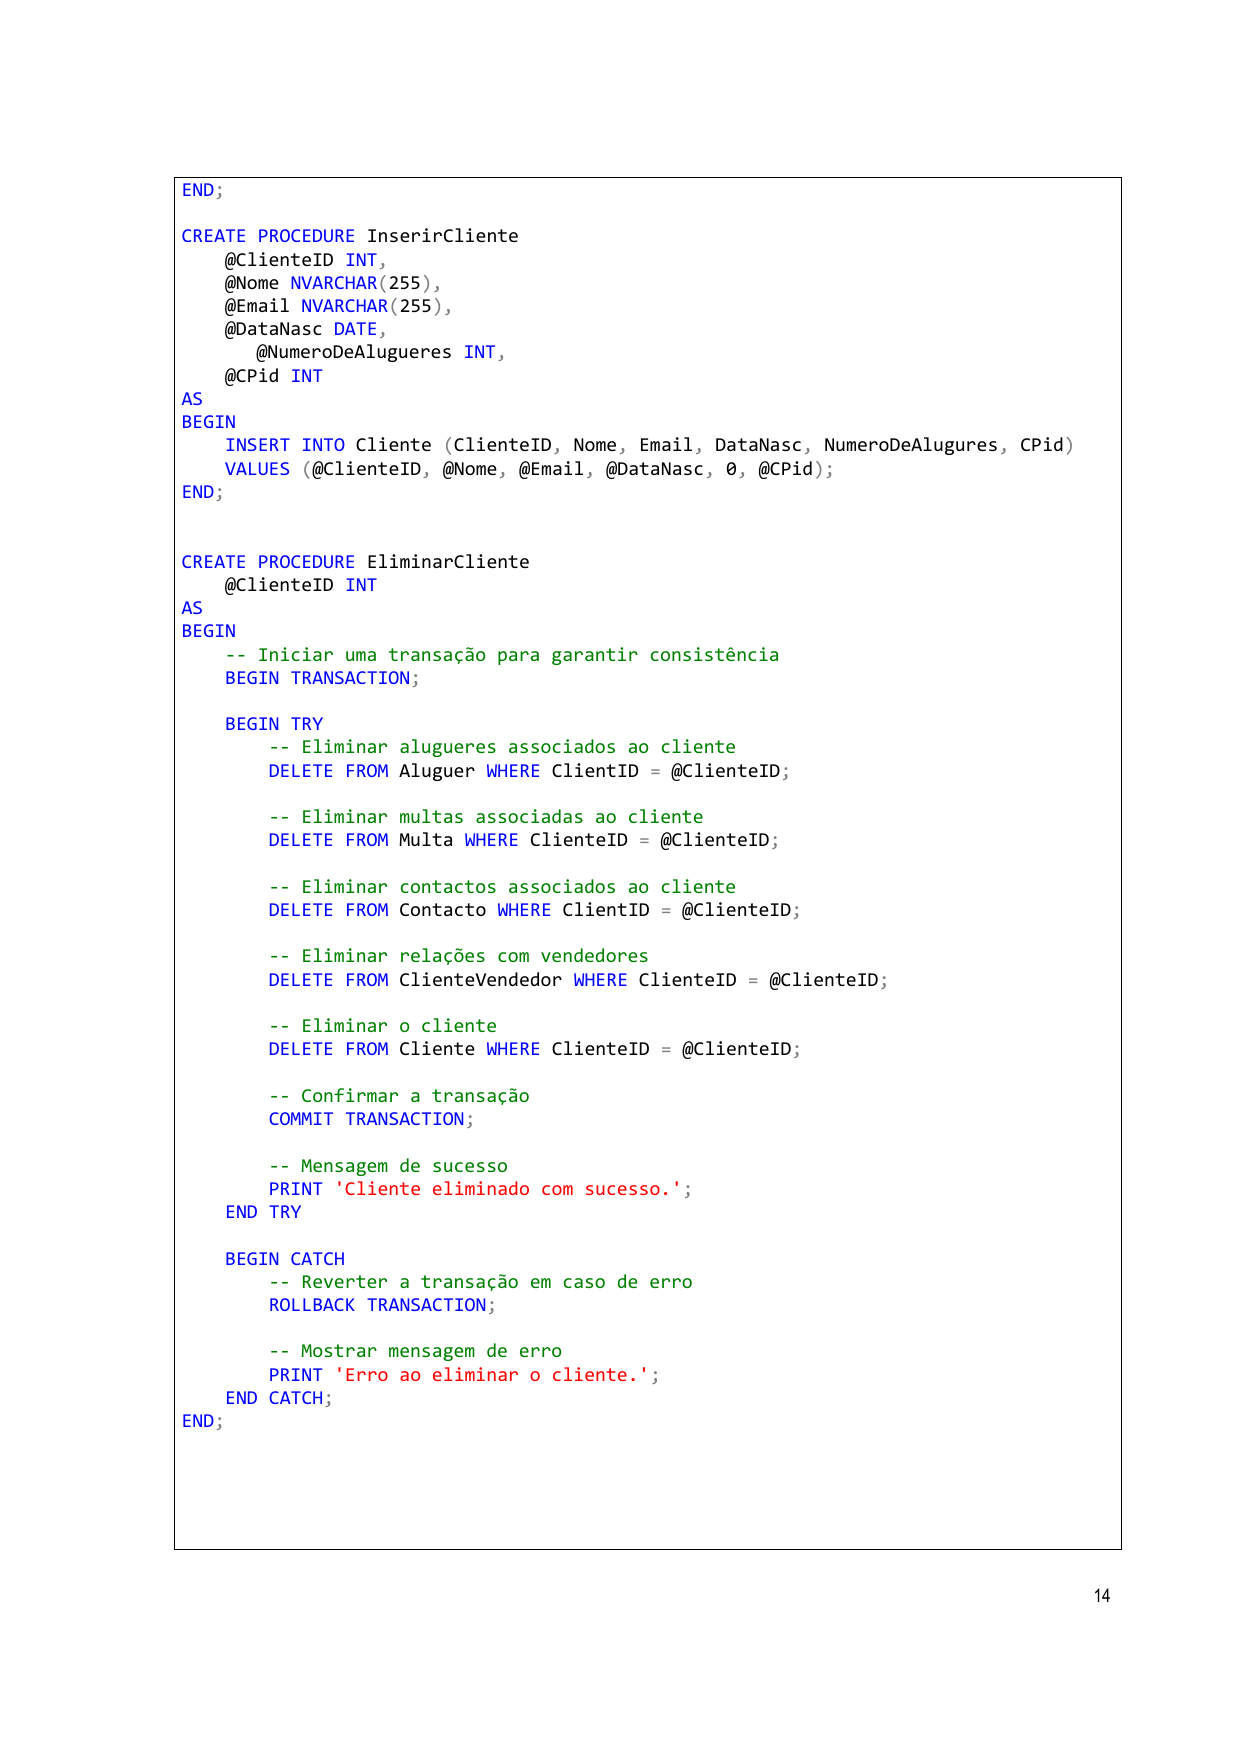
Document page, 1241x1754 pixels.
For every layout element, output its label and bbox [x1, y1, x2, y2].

table_header [175, 178, 1121, 1549]
